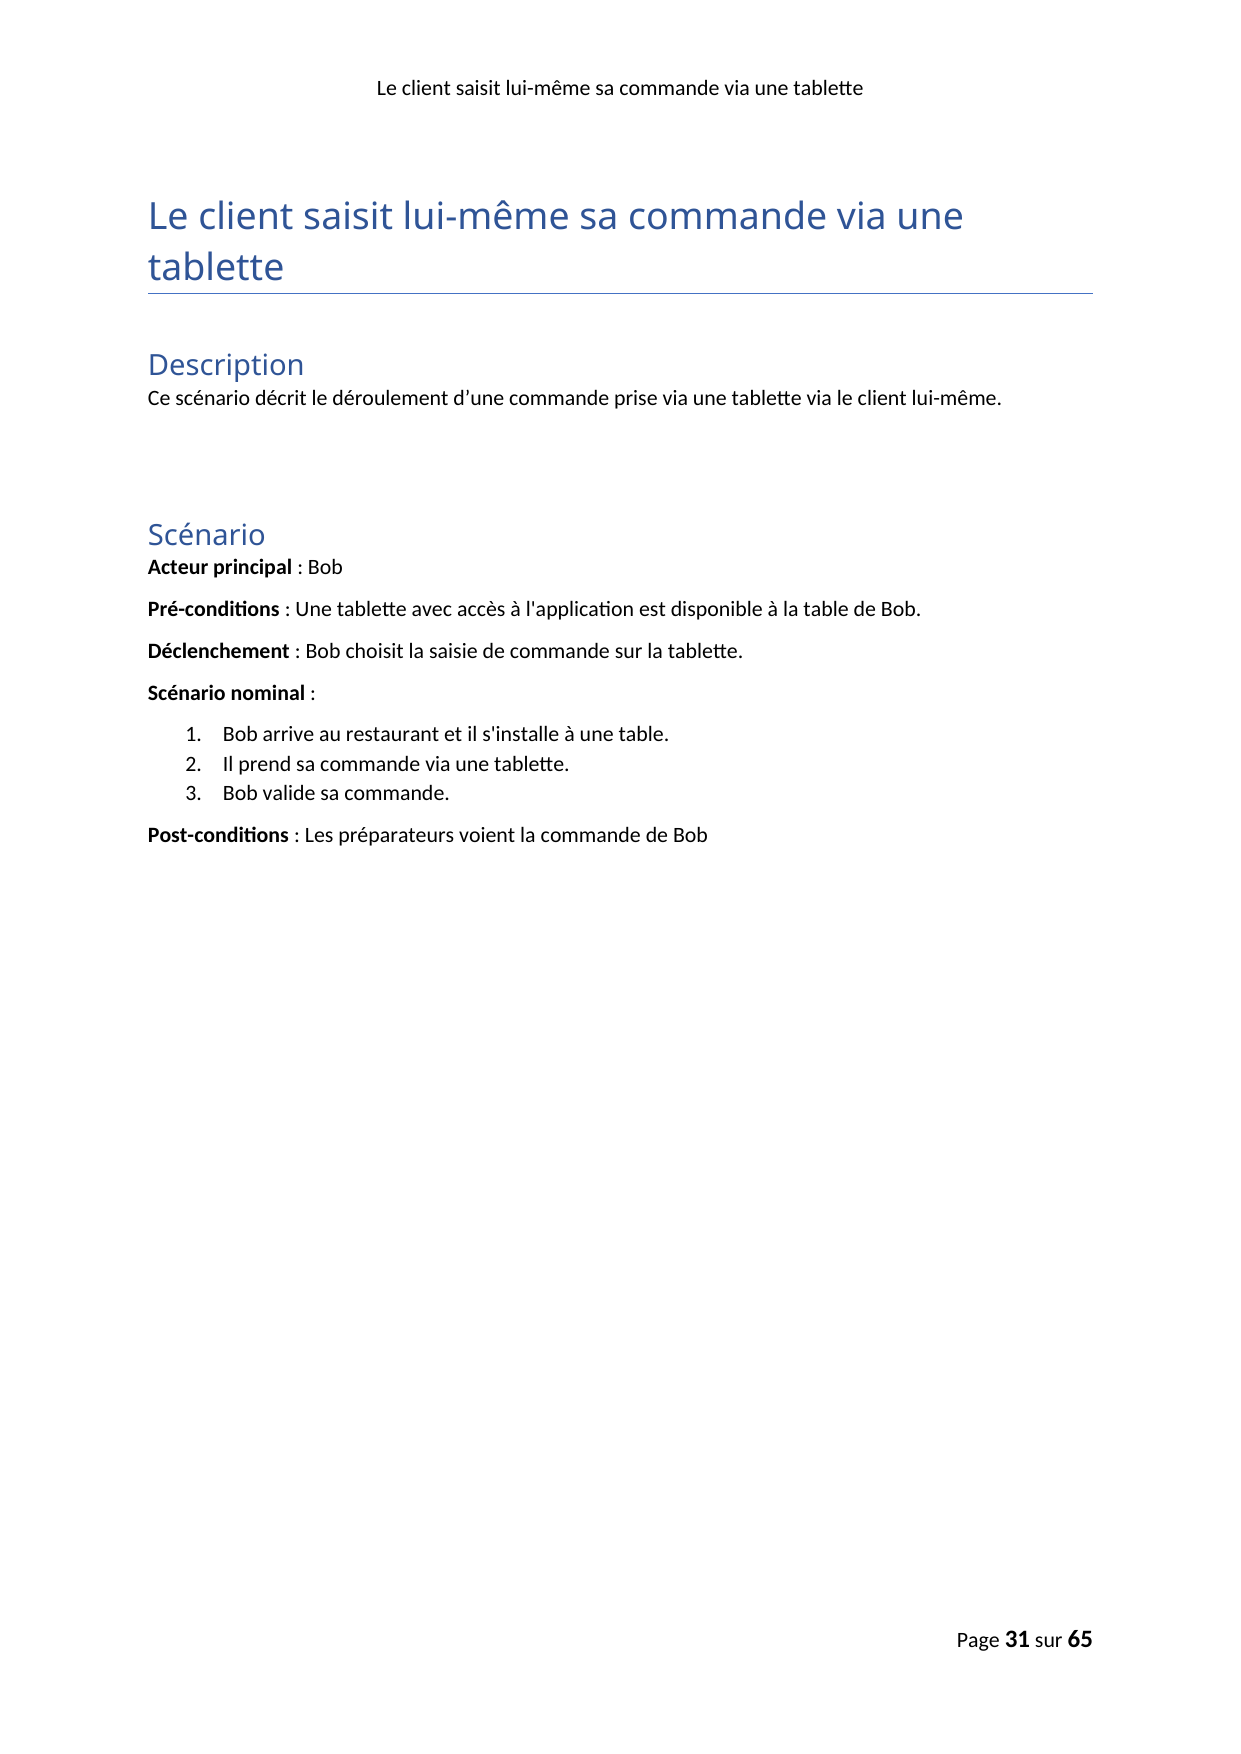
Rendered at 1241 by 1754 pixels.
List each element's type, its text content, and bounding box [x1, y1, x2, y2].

text Ce scénario décrit le déroulement d’une commande prise via une tablette via le client lui-même. [148, 384, 1093, 411]
subtitle Scénario [148, 514, 1093, 553]
list Bob valide sa commande. [185, 779, 1093, 806]
subtitle Le client saisit lui-même sa commande via une tablette [148, 189, 1093, 293]
text Scénario nominal : [148, 679, 1093, 705]
text Pré-conditions : Une tablette avec accès à l'application est disponible à la table de Bob. [148, 595, 1093, 622]
subtitle Description [148, 344, 1093, 384]
text Post-conditions : Les préparateurs voient la commande de Bob [148, 821, 1093, 847]
text Déclenchement : Bob choisit la saisie de commande sur la tablette. [148, 637, 1093, 664]
list Il prend sa commande via une tablette. [185, 750, 1093, 776]
text Acteur principal : Bob [148, 553, 1093, 580]
list Bob arrive au restaurant et il s'installe à une table. [185, 721, 1093, 747]
